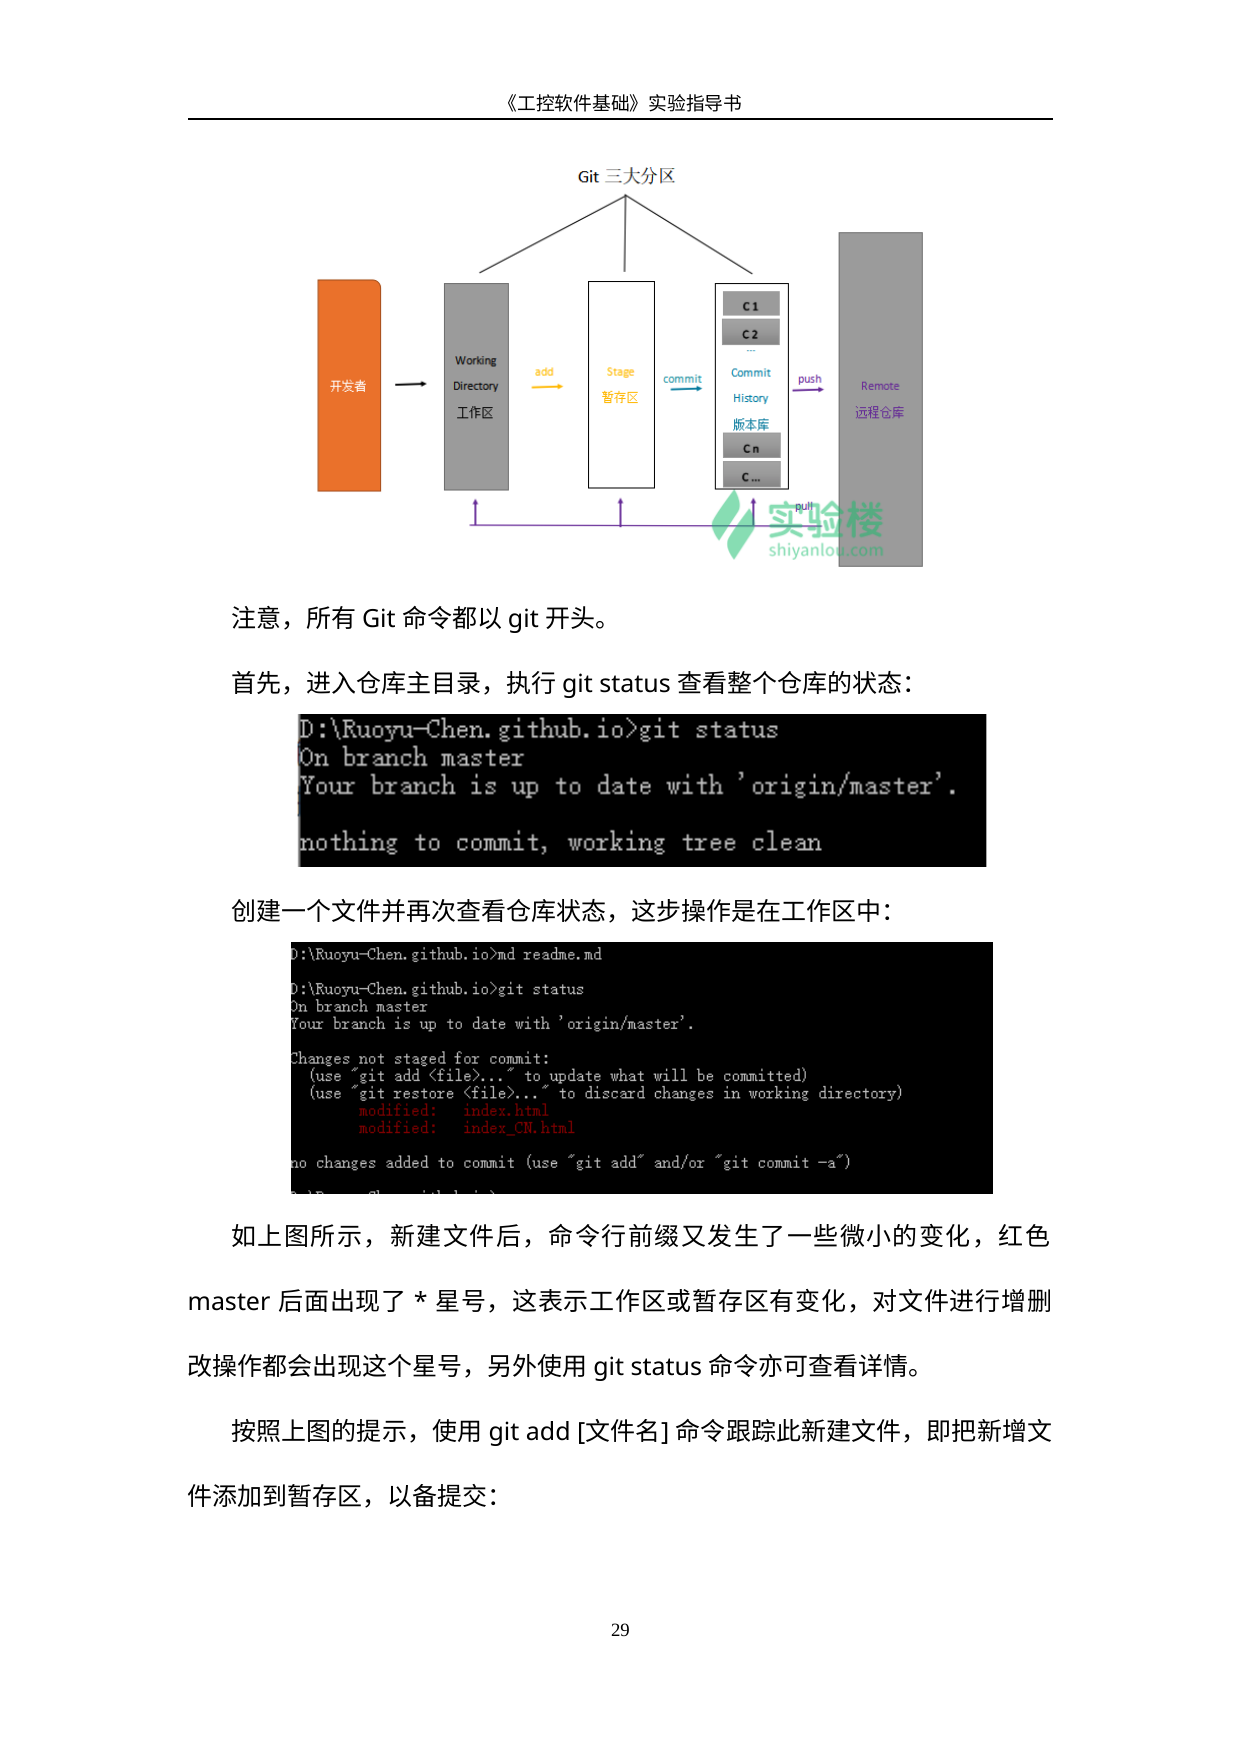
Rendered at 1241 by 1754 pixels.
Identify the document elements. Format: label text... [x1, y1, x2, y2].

text 如上图所示，新建文件后，命令行前缀又发生了一些微小的变化，红色 master 后面出现了 * 星号，这表示工作区或暂存区有变化，对文件进行增删改操作都会出现这个星号，另外使用 git status 命令亦可查看详情。 [187, 1202, 1053, 1397]
picture [297, 714, 987, 867]
text 注意，所有 Git 命令都以 git 开头。 [187, 584, 1053, 649]
picture [291, 942, 993, 1194]
text 按照上图的提示，使用 git add [文件名] 命令跟踪此新建文件，即把新增文件添加到暂存区，以备提交： [187, 1397, 1053, 1527]
text 创建一个文件并再次查看仓库状态，这步操作是在工作区中： [187, 877, 1053, 942]
text 首先，进入仓库主目录，执行 git status 查看整个仓库的状态： [187, 649, 1053, 714]
picture [307, 162, 934, 577]
